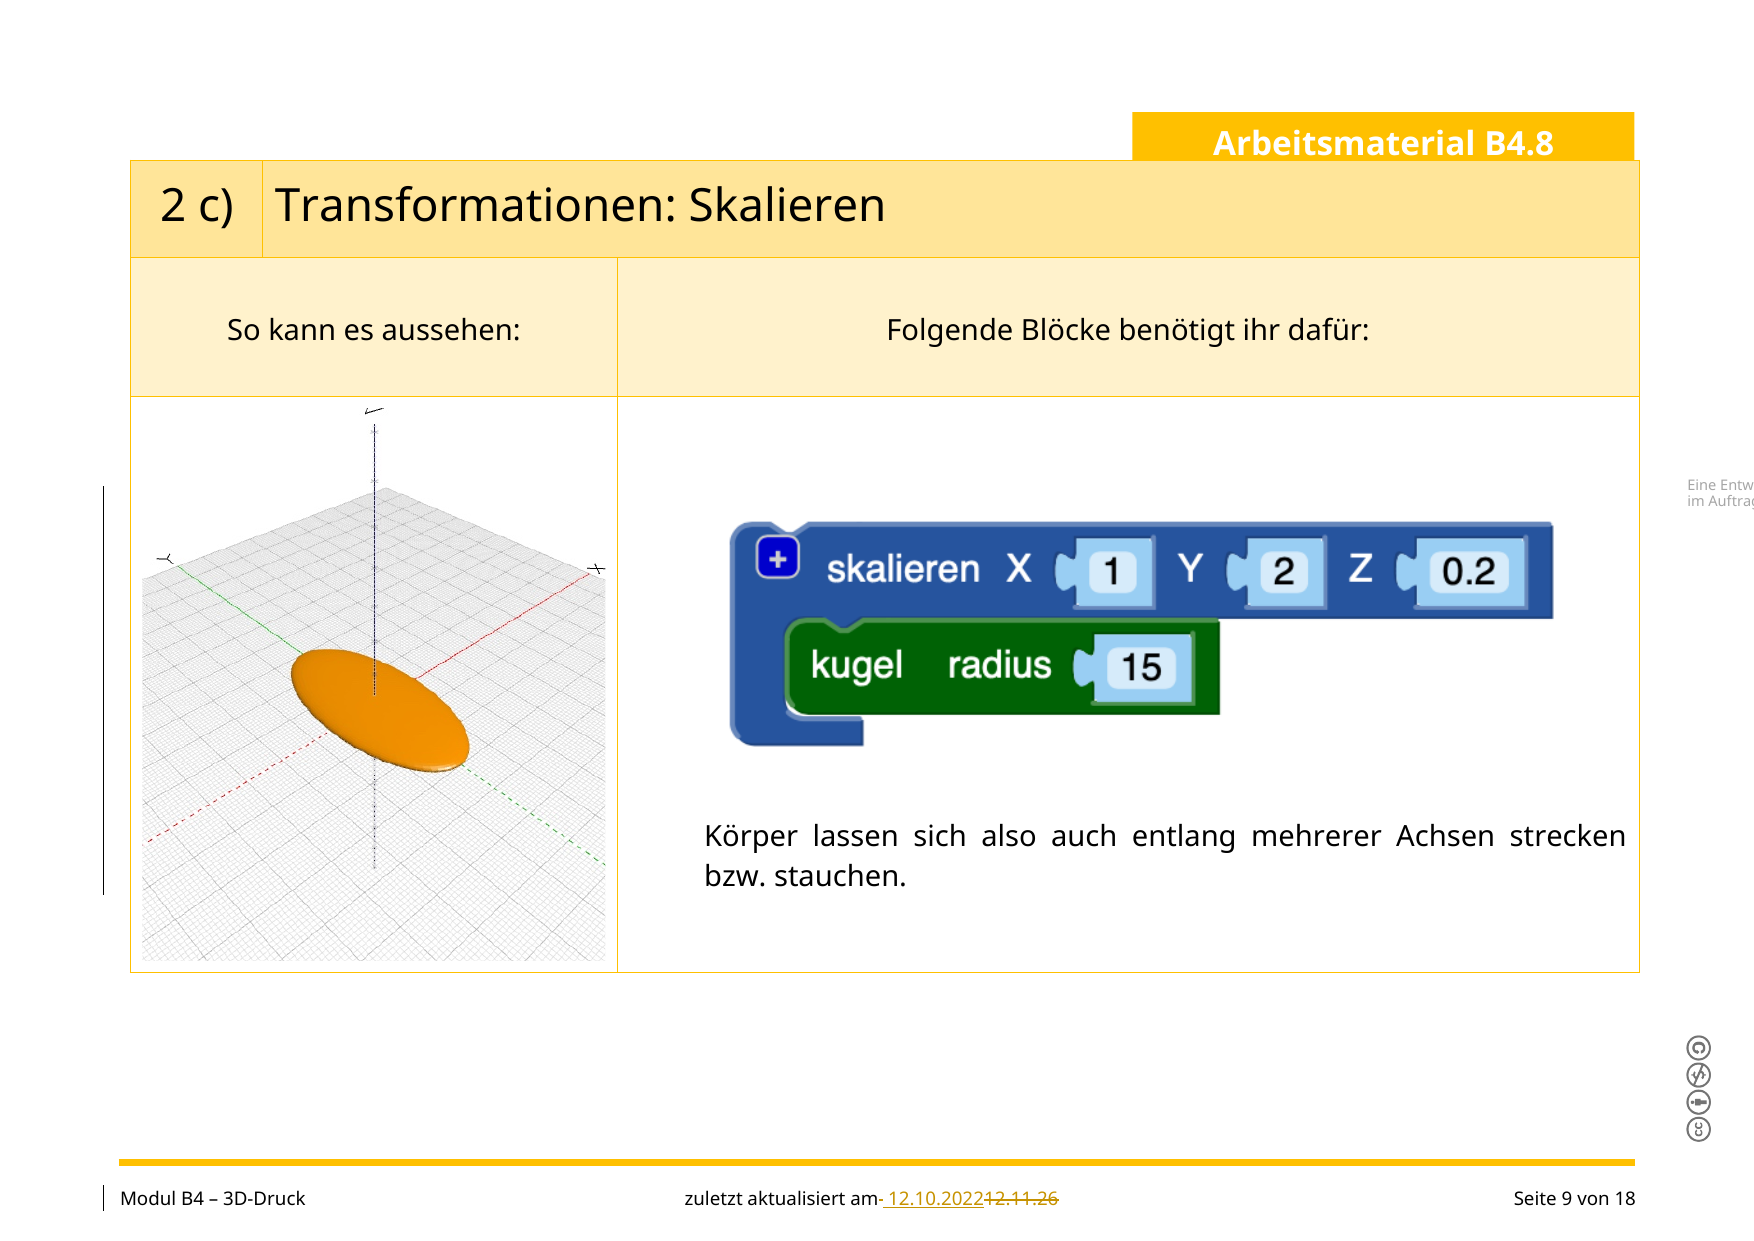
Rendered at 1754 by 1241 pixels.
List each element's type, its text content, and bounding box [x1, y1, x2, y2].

table_cell Folgende Blöcke benötigt ihr dafür: [618, 258, 1639, 396]
table_cell [131, 397, 617, 972]
table_cell So kann es aussehen: [131, 258, 617, 396]
table_header Transformationen: Skalieren [263, 161, 1639, 257]
table_header 2 c) [131, 161, 262, 257]
picture [142, 408, 606, 961]
picture [703, 486, 1613, 816]
table_cell Körper lassen sich also auch entlang mehrerer Achsen strecken bzw. stauchen. [618, 397, 1639, 972]
